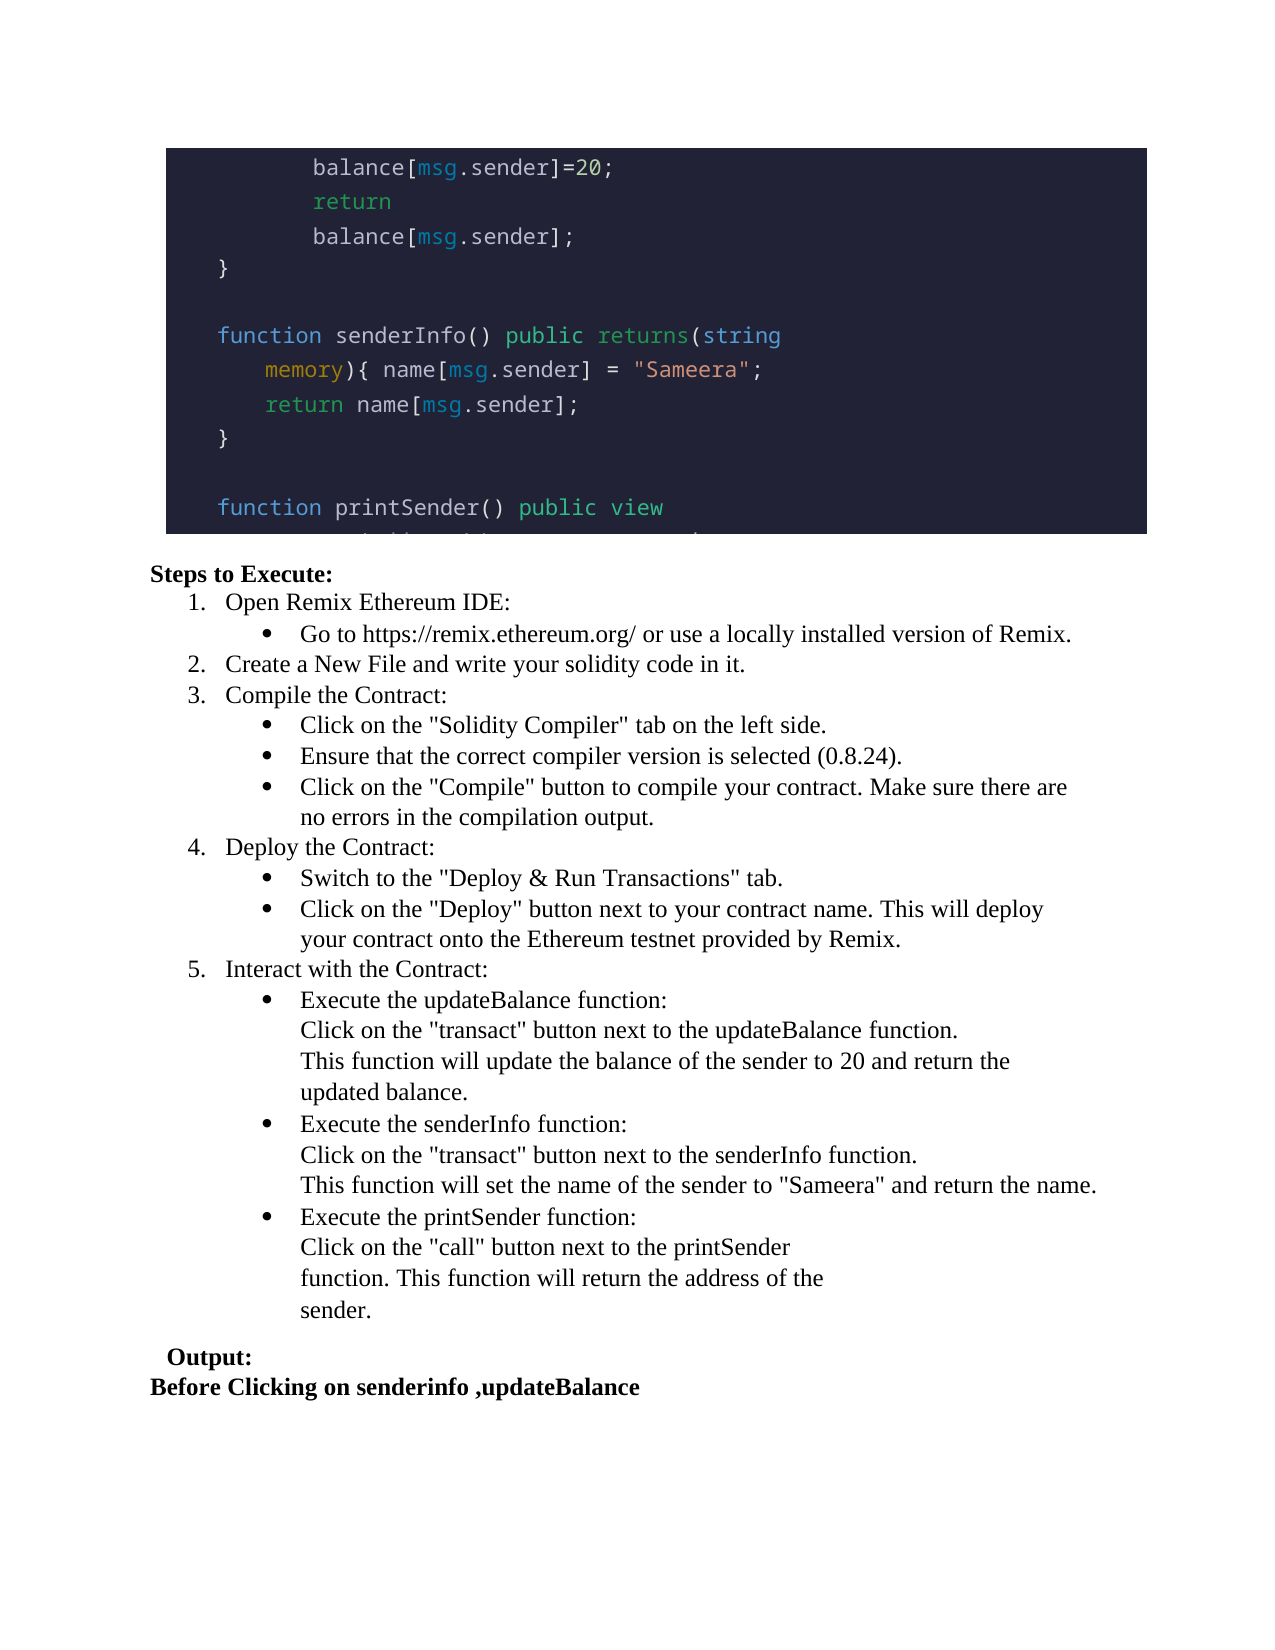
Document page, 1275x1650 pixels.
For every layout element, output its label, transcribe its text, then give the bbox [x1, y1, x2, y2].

list Switch to the "Deploy & Run Transactions" tab. [263, 863, 1177, 892]
text Click on the "transact" button next to the senderInfo function. [300, 1140, 1177, 1169]
text Click on the "transact" button next to the updateBalance function. [300, 1016, 1177, 1044]
list Open Remix Ethereum IDE: [187, 588, 1177, 616]
subtitle Steps to Execute: [150, 559, 1177, 588]
list Go to https://remix.ethereum.org/ or use a locally installed version of Remix. [263, 619, 1177, 647]
list Deploy the Contract: [187, 832, 1177, 861]
text This function will update the balance of the sender to 20 and return the updated balance. [300, 1046, 1094, 1106]
list Click on the "Compile" button to compile your contract. Make sure there are no errors in the compilation output. [263, 772, 1097, 831]
list Interact with the Contract: [187, 954, 1177, 983]
list Click on the "Solidity Compiler" tab on the left side. [263, 710, 1177, 739]
list Execute the printSender function: [263, 1202, 1177, 1231]
text Before Clicking on senderinfo ,updateBalance [150, 1372, 1177, 1401]
list Execute the senderInfo function: [263, 1108, 1177, 1138]
list Click on the "Deploy" button next to your contract name. This will deploy your contract onto the Ethereum testnet provided by Remix. [263, 894, 1094, 952]
list Ensure that the correct compiler version is selected (0.8.24). [263, 741, 1177, 770]
text This function will set the name of the sender to "Sameera" and return the name. [300, 1171, 1177, 1199]
subtitle Output: [166, 1342, 1177, 1370]
list Compile the Contract: [187, 680, 1177, 708]
list Execute the updateBalance function: [263, 985, 1177, 1014]
list Create a New File and write your solidity code in it. [187, 649, 1177, 678]
text Click on the "call" button next to the printSender function. This function will return the address of the sender. [300, 1232, 885, 1324]
